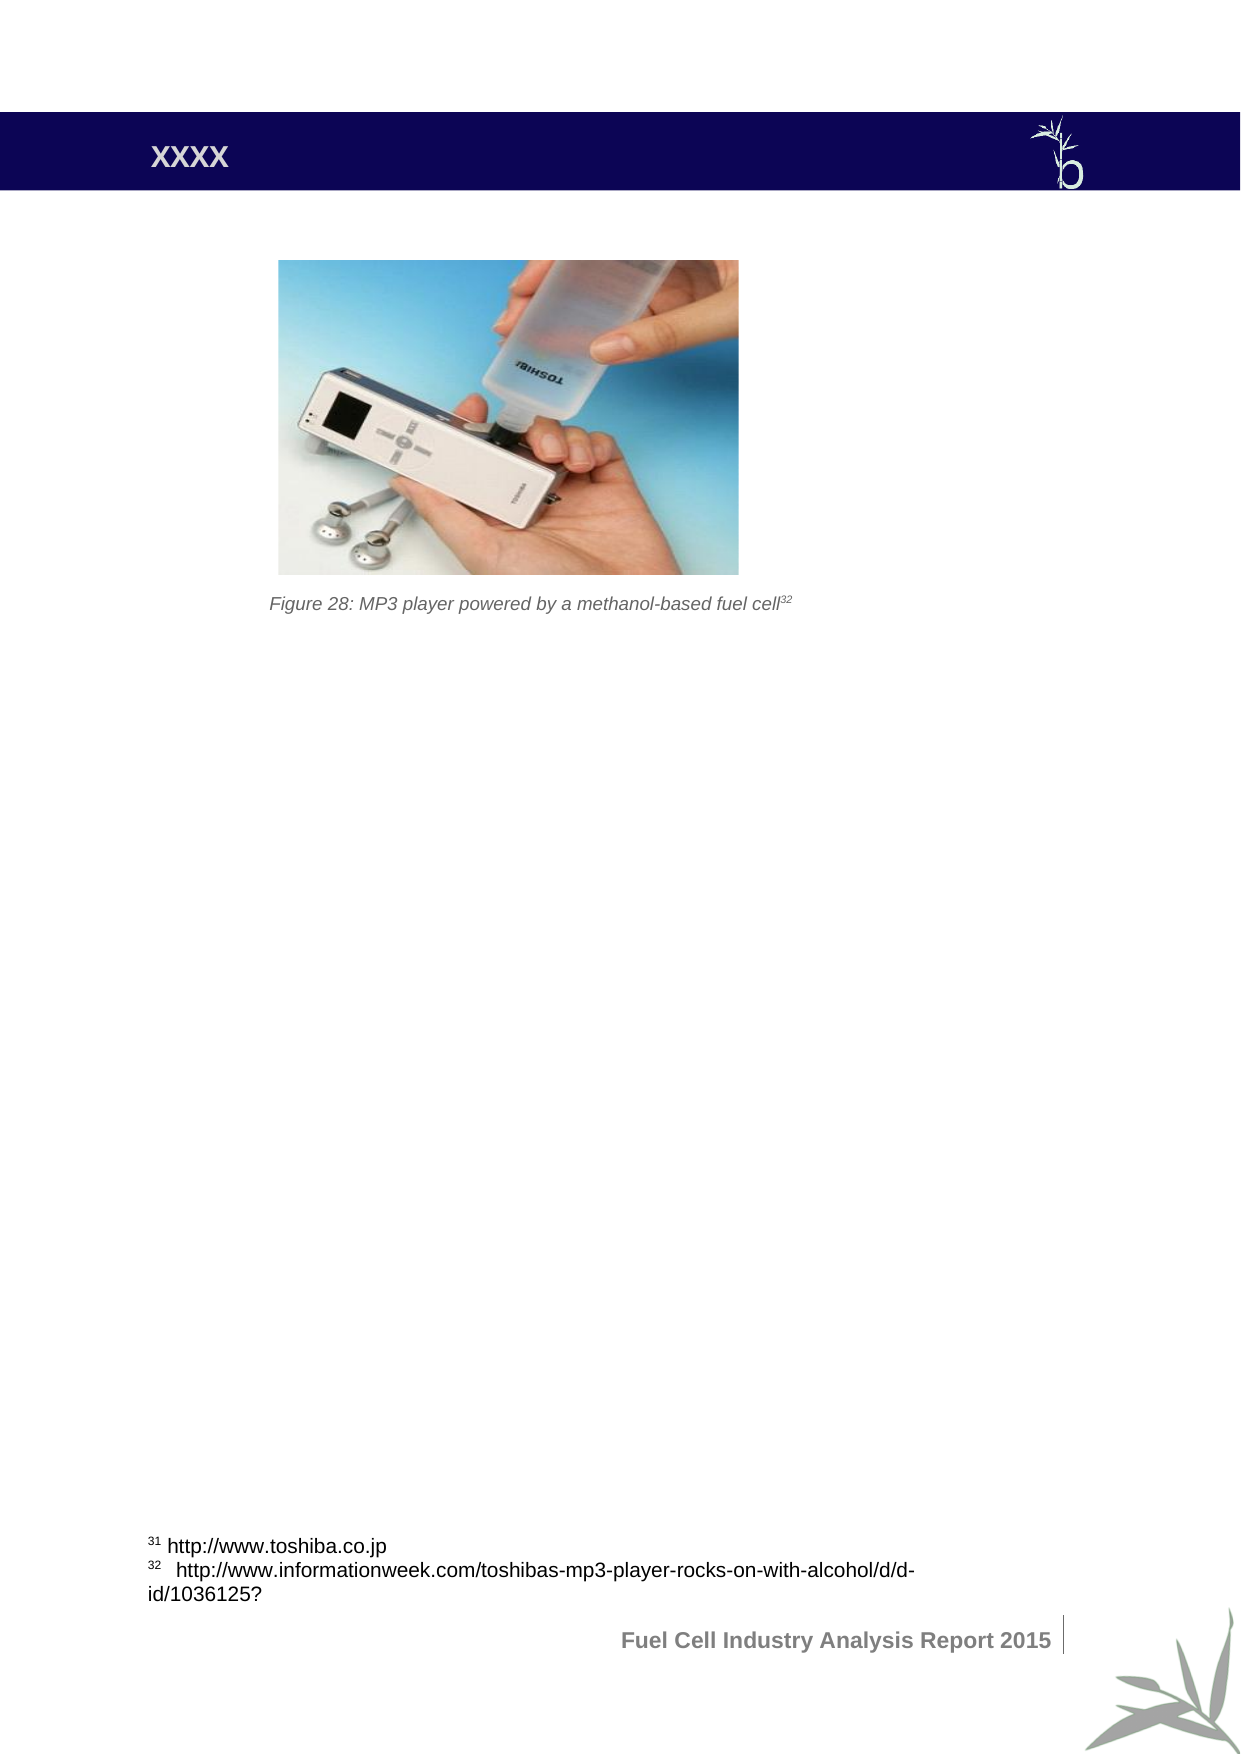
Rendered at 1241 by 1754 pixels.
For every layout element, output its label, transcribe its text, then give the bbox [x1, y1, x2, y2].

picture [1068, 1607, 1241, 1754]
picture [278, 260, 739, 575]
